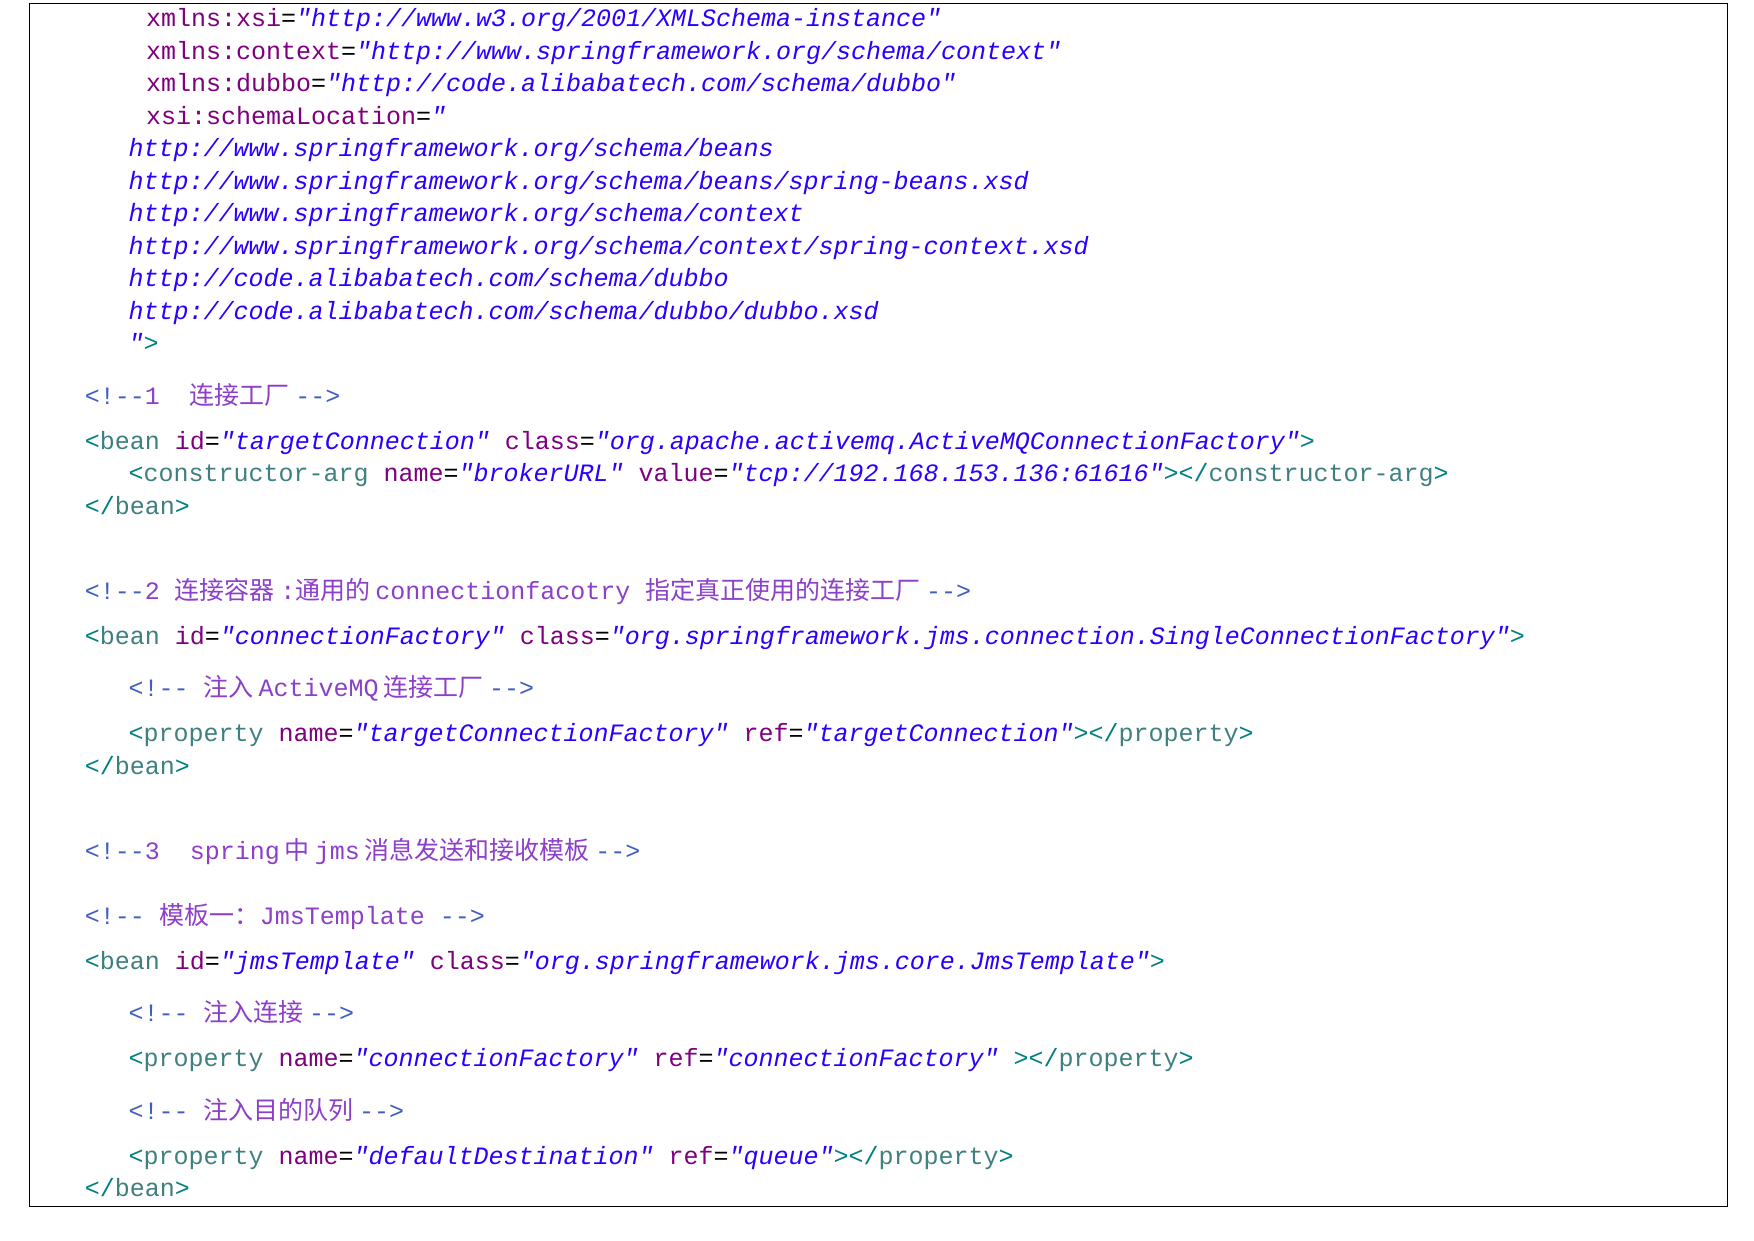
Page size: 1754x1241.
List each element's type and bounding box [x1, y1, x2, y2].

table_header [30, 4, 1727, 1206]
